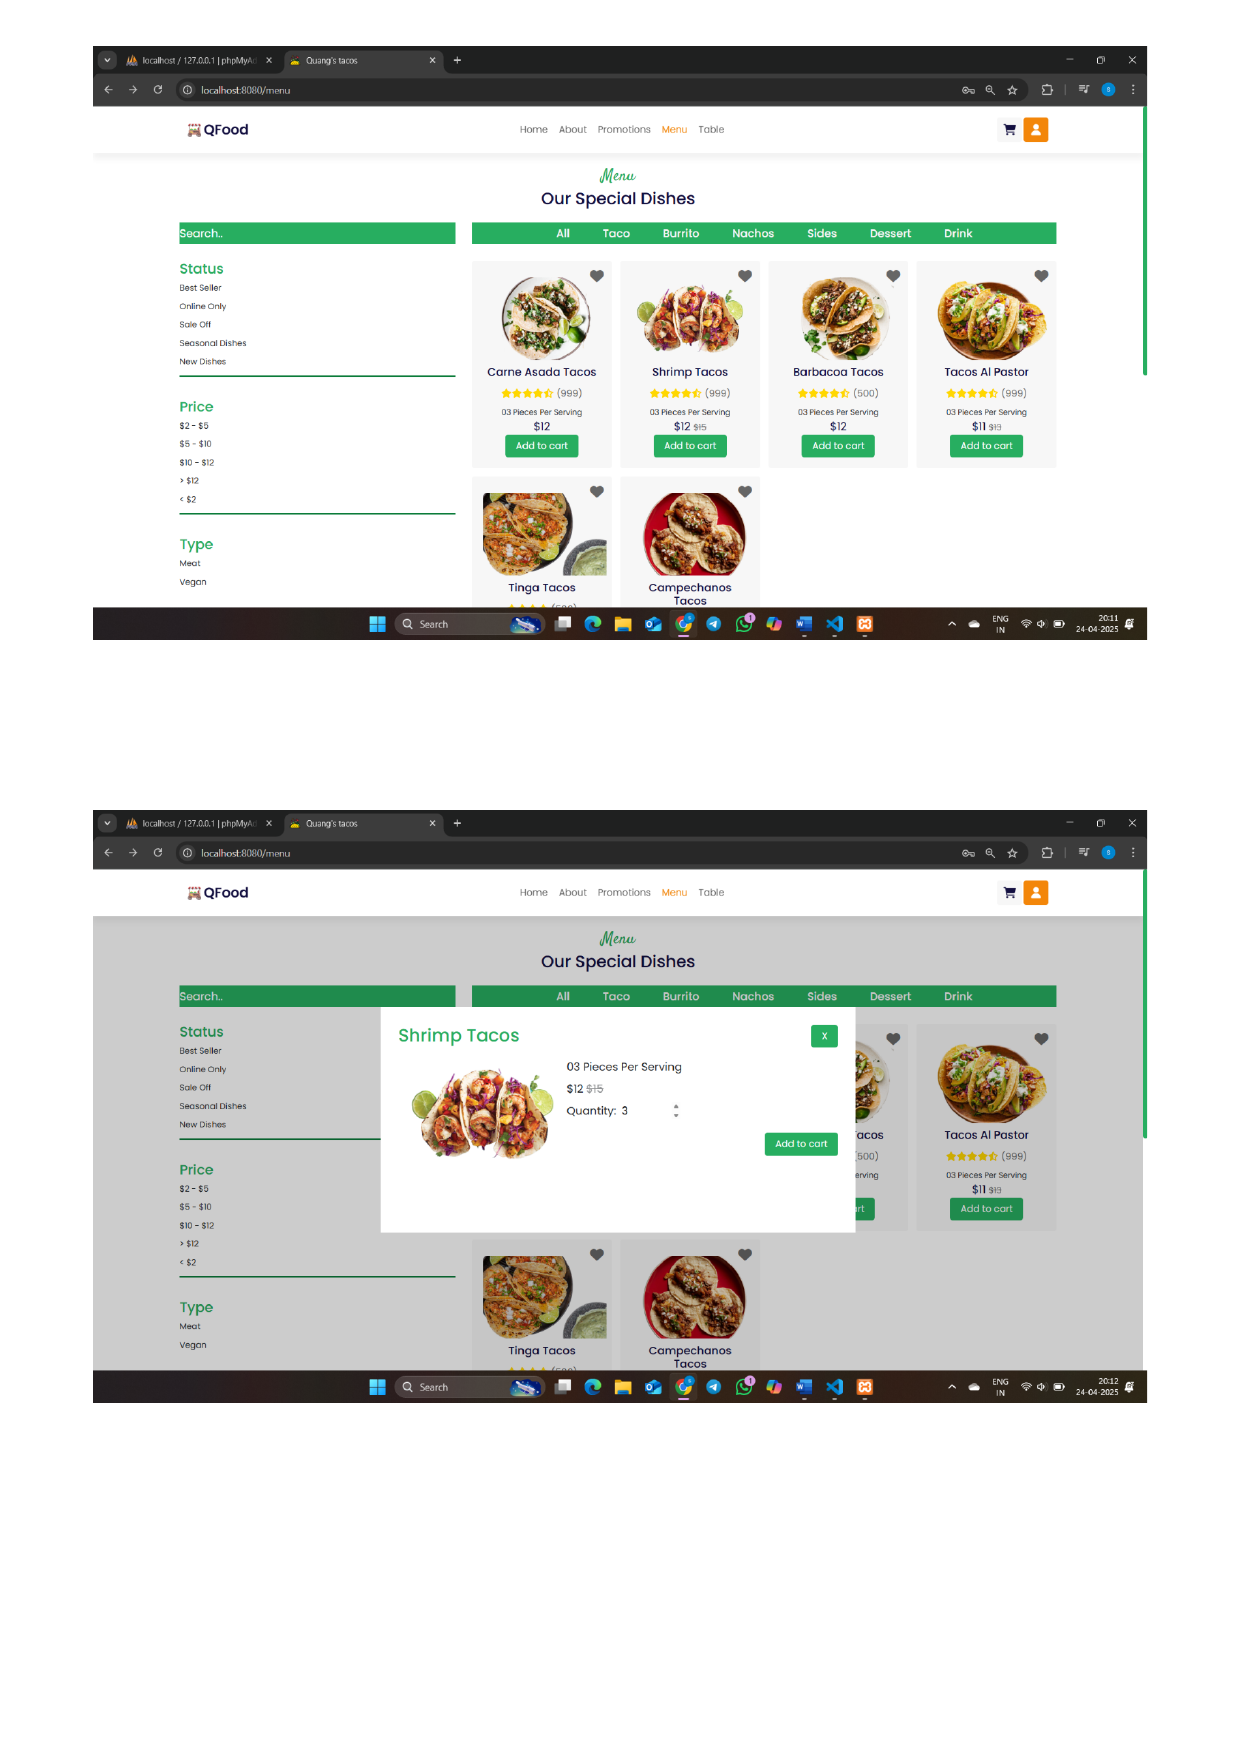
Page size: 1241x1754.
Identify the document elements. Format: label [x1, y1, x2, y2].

picture [93, 810, 1148, 1403]
picture [93, 46, 1148, 640]
